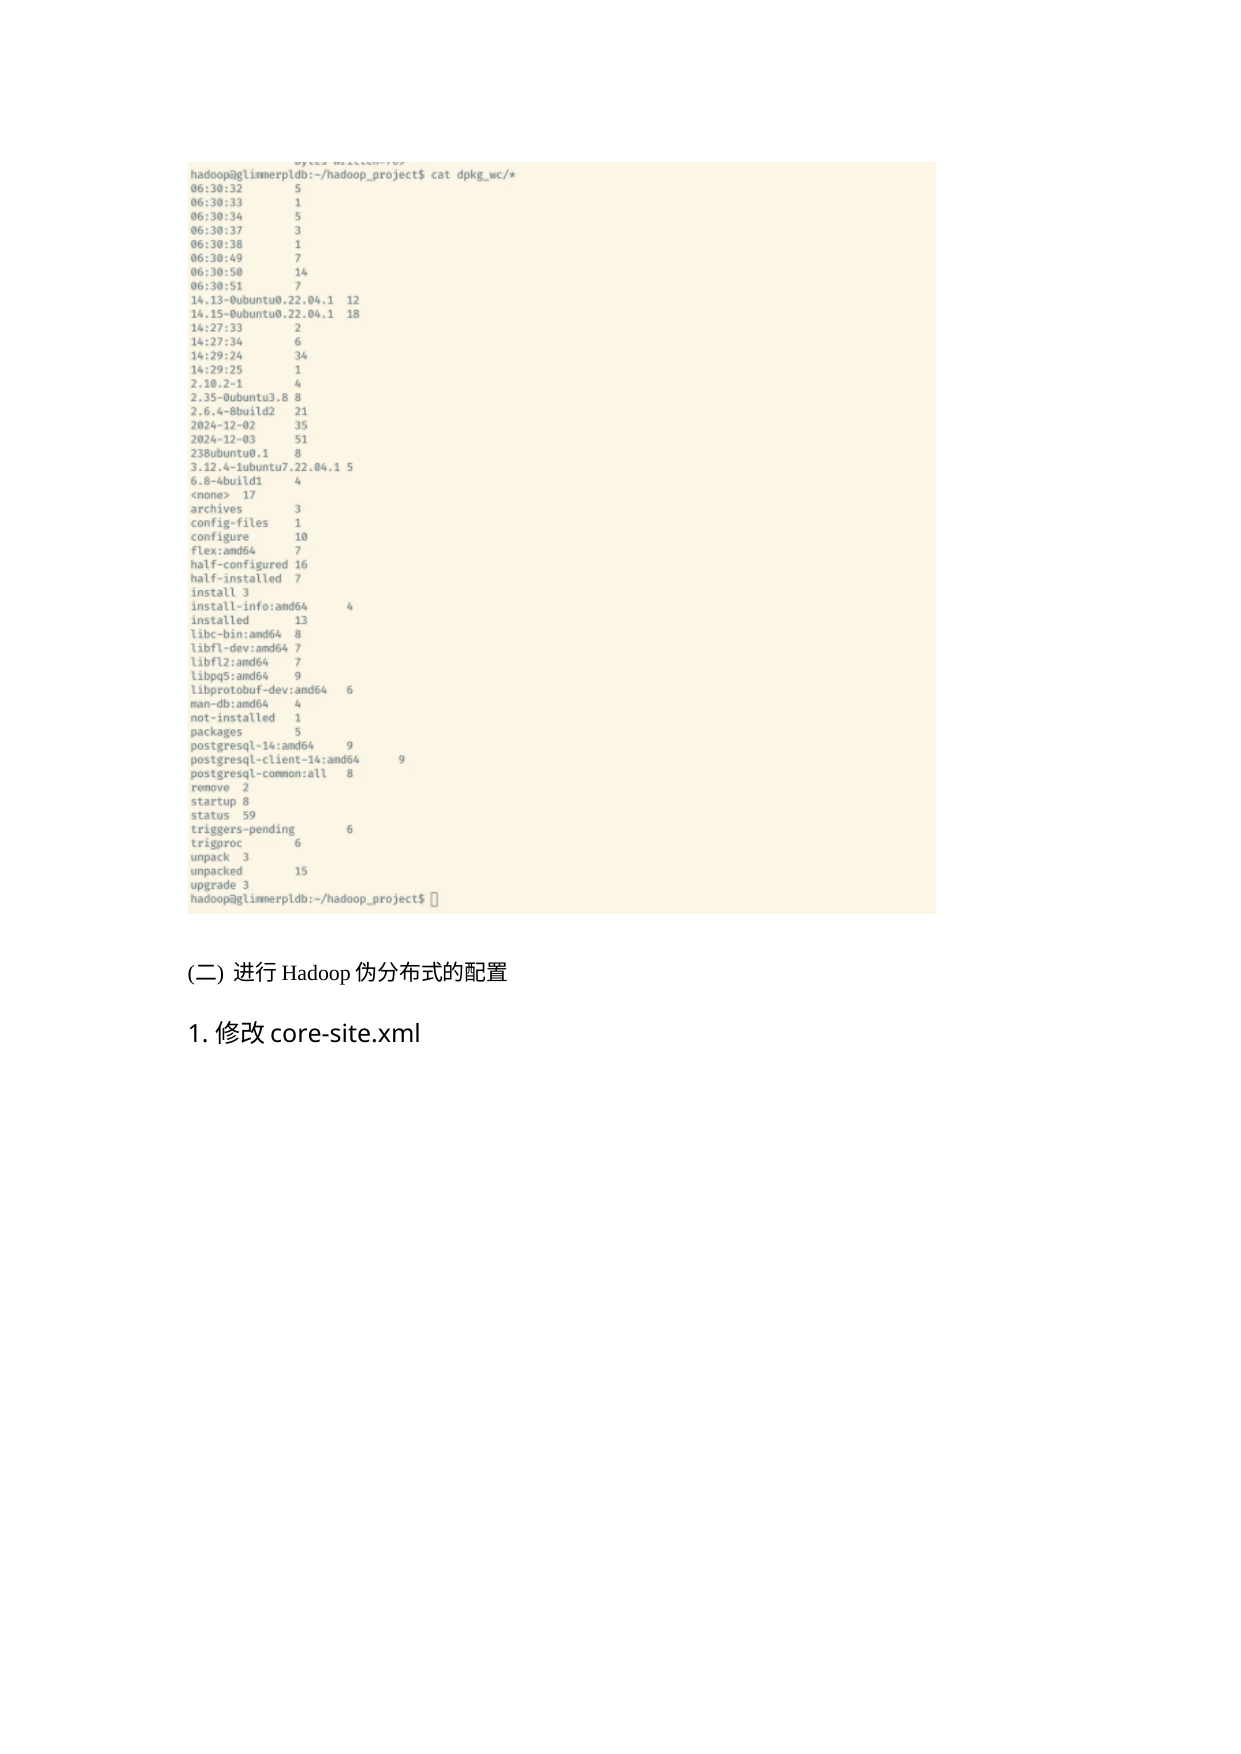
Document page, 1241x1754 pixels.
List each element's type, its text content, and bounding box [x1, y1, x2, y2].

list 进行Hadoop伪分布式的配置 [187, 954, 1053, 987]
picture [187, 162, 937, 914]
text 1. 修改core-site.xml [187, 999, 1053, 1064]
